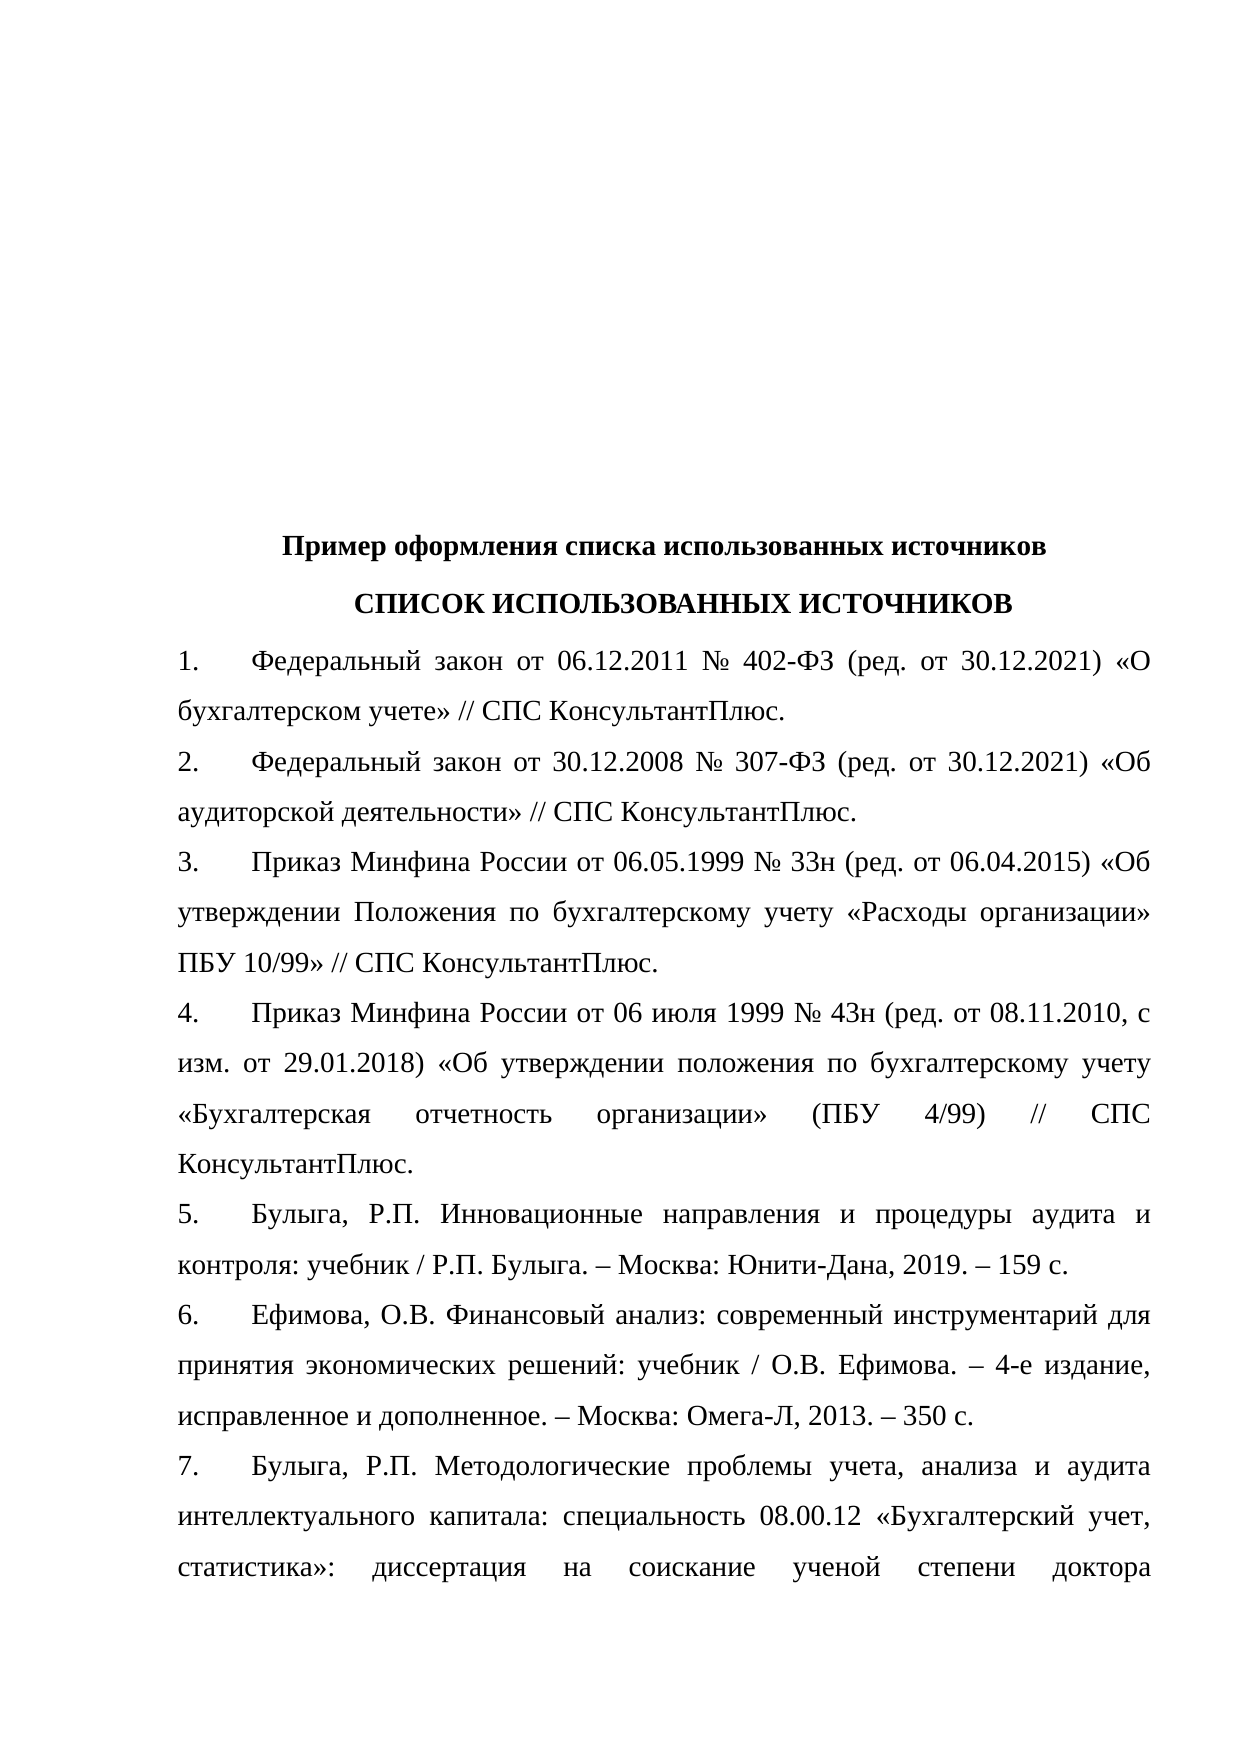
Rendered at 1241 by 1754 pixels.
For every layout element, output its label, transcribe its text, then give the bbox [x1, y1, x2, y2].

list Федеральный закон от 30.12.2008 № 307-ФЗ (ред. от 30.12.2021) «Об аудиторской деятельности» // СПС КонсультантПлюс. [177, 744, 1152, 827]
list Приказ Минфина России от 06.05.1999 № 33н (ред. от 06.04.2015) «Об утверждении Положения по бухгалтерскому учету «Расходы организации» ПБУ 10/99» // СПС КонсультантПлюс. [177, 844, 1152, 978]
list Булыга, Р.П. Инновационные направления и процедуры аудита и контроля: учебник / Р.П. Булыга. – Москва: Юнити-Дана, 2019. – 159 с. [177, 1196, 1152, 1280]
subtitle СПИСОК ИСПОЛЬЗОВАННЫХ ИСТОЧНИКОВ [215, 586, 1152, 620]
list Приказ Минфина России от 06 июля 1999 № 43н (ред. от 08.11.2010, с изм. от 29.01.2018) «Об утверждении положения по бухгалтерскому учету «Бухгалтерская отчетность организации» (ПБУ 4/99) // СПС КонсультантПлюс. [177, 995, 1152, 1180]
list Федеральный закон от 06.12.2011 № 402-ФЗ (ред. от 30.12.2021) «О бухгалтерском учете» // СПС КонсультантПлюс. [177, 643, 1152, 727]
list Ефимова, О.В. Финансовый анализ: современный инструментарий для принятия экономических решений: учебник / О.В. Ефимова. – 4-е издание, исправленное и дополненное. – Москва: Омега-Л, 2013. – 350 с. [177, 1297, 1152, 1431]
text Пример оформления списка использованных источников [177, 528, 1152, 561]
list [177, 1448, 1152, 1582]
